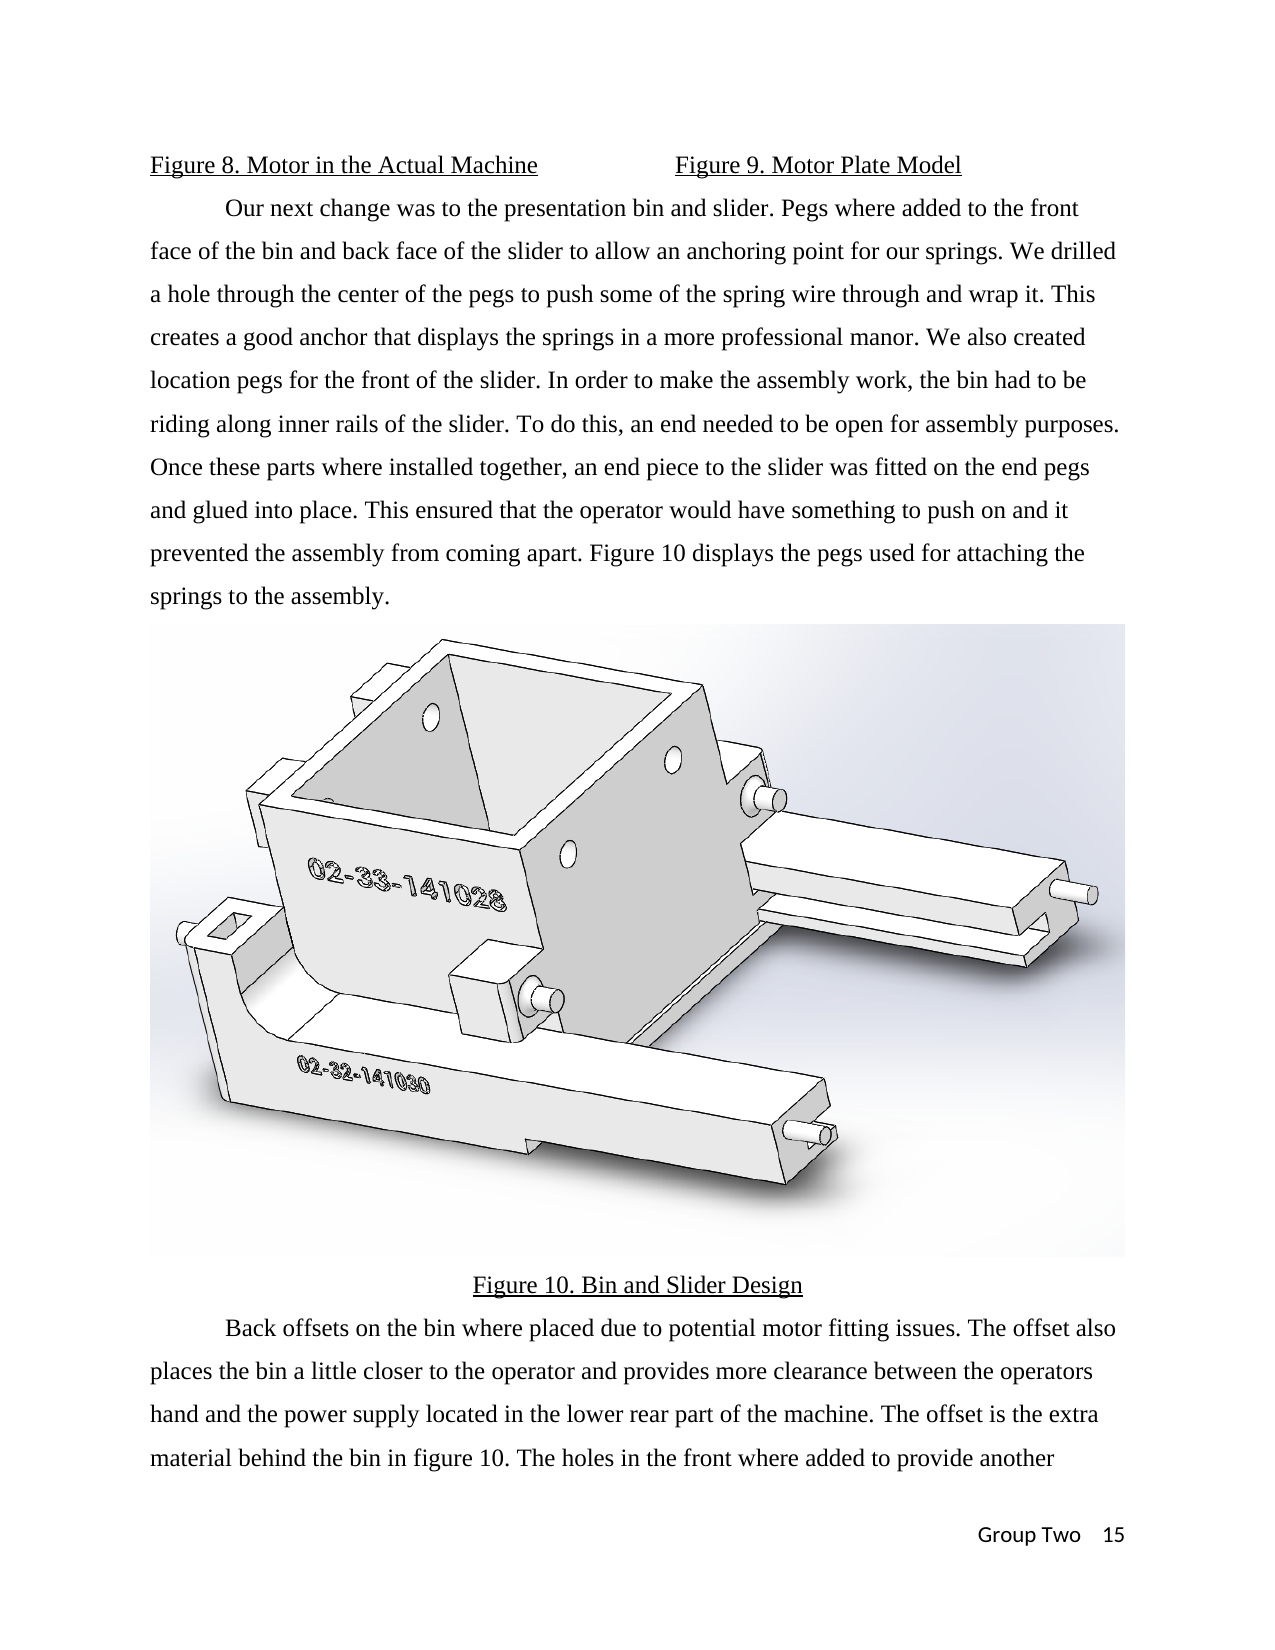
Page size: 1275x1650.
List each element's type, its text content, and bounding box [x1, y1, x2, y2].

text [150, 1313, 1125, 1471]
text Our next change was to the presentation bin and slider. Pegs where added to the front face of the bin and back face of the slider to allow an anchoring point for our springs. We drilled a hole through the center of the pegs to push some of the spring wire through and wrap it. This creates a good anchor that displays the springs in a more professional manor. We also created location pegs for the front of the slider. In order to make the assembly work, the bin had to be riding along inner rails of the slider. To do this, an end needed to be open for assembly purposes. Once these parts where installed together, an end piece to the slider was fitted on the end pegs and glued into place. This ensured that the operator would have something to push on and it prevented the assembly from coming apart. Figure 10 displays the pegs used for attaching the springs to the assembly. [150, 193, 1125, 610]
text Figure 8. Motor in the Actual Machine Figure 9. Motor Plate Model [150, 150, 1125, 179]
picture [150, 624, 1125, 1257]
text Figure 10. Bin and Slider Design [150, 1270, 1125, 1299]
